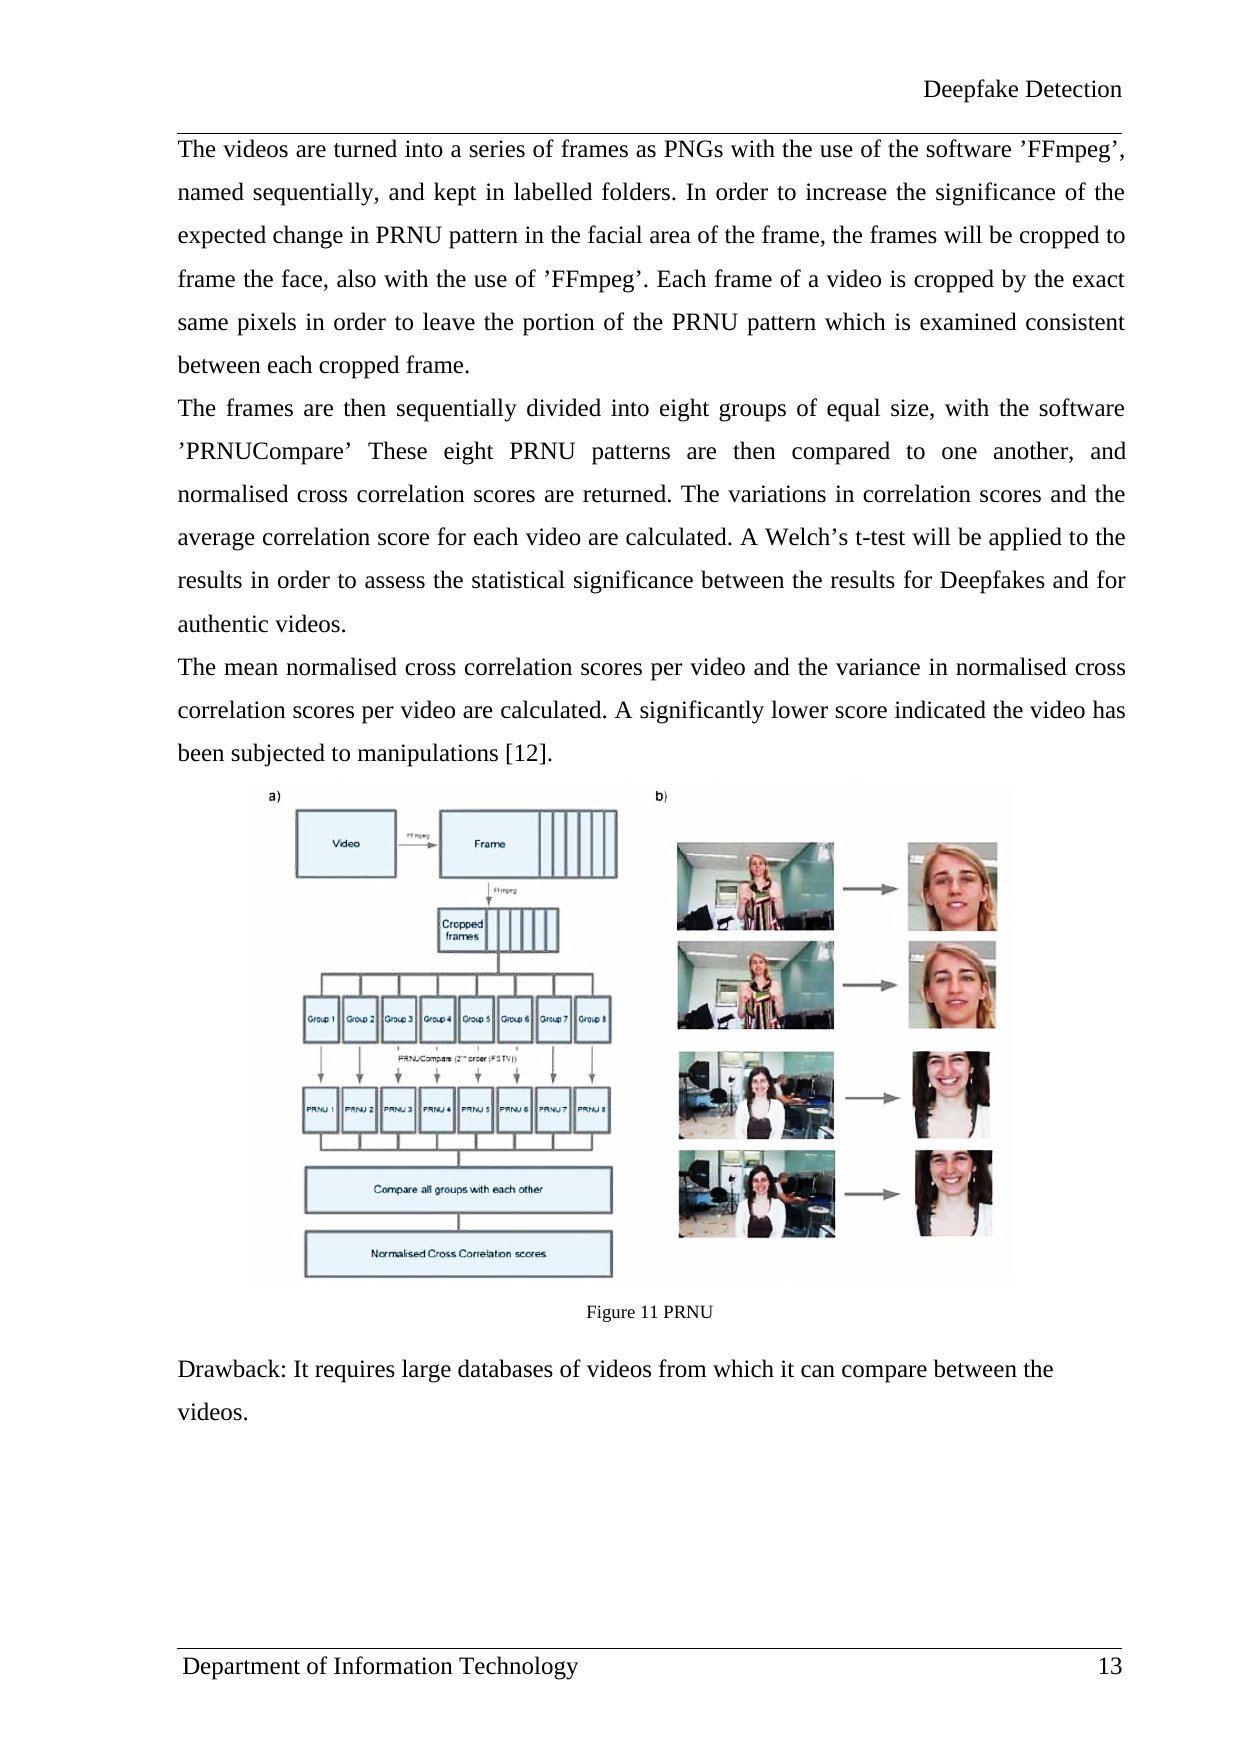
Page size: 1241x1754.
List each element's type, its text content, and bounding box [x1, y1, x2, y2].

picture [249, 781, 1020, 1288]
text The mean normalised cross correlation scores per video and the variance in normalised cross correlation scores per video are calculated. A significantly lower score indicated the video has been subjected to manipulations. [177, 652, 1127, 767]
text The frames are then sequentially divided into eight groups of equal size, with the software ’PRNUCompare’ These eight PRNU patterns are then compared to one another, and normalised cross correlation scores are returned. The variations in correlation scores and the average correlation score for each video are calculated. A Welch’s t-test will be applied to the results in order to assess the statistical significance between the results for Deepfakes and for authentic videos. [177, 393, 1127, 637]
text Drawback: It requires large databases of videos from which it can compare between the videos. [177, 1354, 1122, 1426]
text The videos are turned into a series of frames as PNGs with the use of the software ’FFmpeg’, named sequentially, and kept in labelled folders. In order to increase the significance of the expected change in PRNU pattern in the facial area of the frame, the frames will be cropped to frame the face, also with the use of ’FFmpeg’. Each frame of a video is cropped by the exact same pixels in order to leave the portion of the PRNU pattern which is examined consistent between each cropped frame. [177, 134, 1127, 379]
